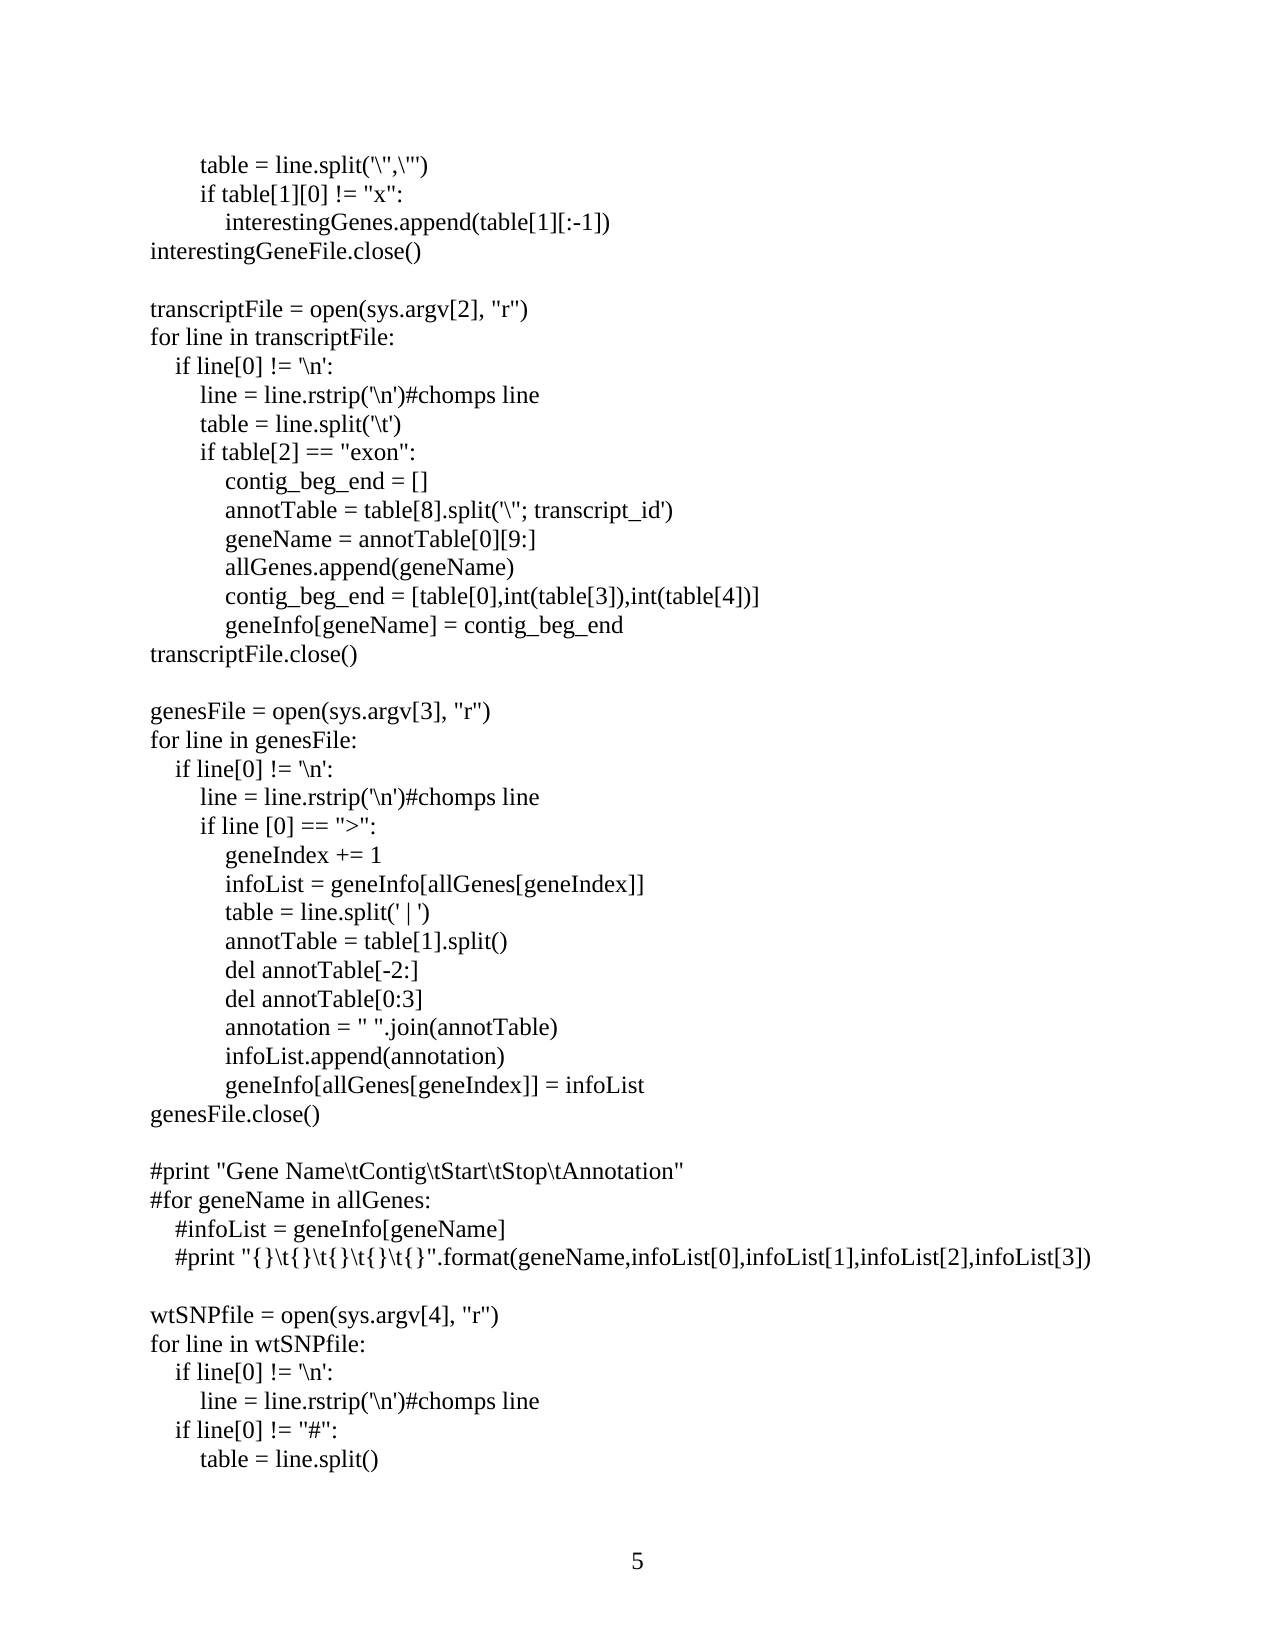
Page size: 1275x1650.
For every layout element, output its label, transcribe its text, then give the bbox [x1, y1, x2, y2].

text if table[2] == "exon": [150, 437, 1125, 466]
text transcriptFile.close() [150, 639, 1125, 667]
text if table[1][0] != "x": [150, 179, 1125, 207]
text interestingGeneFile.close() [150, 236, 1125, 265]
text allGenes.append(geneName) [150, 552, 1125, 581]
text infoList.append(annotation) [150, 1041, 1125, 1070]
text del annotTable[0:3] [150, 984, 1125, 1012]
text #for geneName in allGenes: [150, 1185, 1125, 1214]
text if line[0] != '\n': [150, 754, 1125, 782]
text transcriptFile = open(sys.argv[2], "r") [150, 294, 1125, 322]
text geneInfo[geneName] = contig_beg_end [150, 610, 1125, 639]
text geneIndex += 1 [150, 840, 1125, 869]
text for line in transcriptFile: [150, 322, 1125, 351]
text geneInfo[allGenes[geneIndex]] = infoList [150, 1070, 1125, 1099]
text table = line.split(' | ') [150, 897, 1125, 926]
text annotTable = table[1].split() [150, 926, 1125, 955]
text if line[0] != '\n': [150, 351, 1125, 380]
text table = line.split('\",\"') [150, 150, 1125, 179]
text annotTable = table[8].split('\"; transcript_id') [150, 495, 1125, 524]
text del annotTable[-2:] [150, 955, 1125, 984]
text interestingGenes.append(table[1][:-1]) [150, 207, 1125, 236]
text if line[0] != "#": [150, 1415, 1125, 1444]
text #infoList = geneInfo[geneName] [150, 1214, 1125, 1242]
text if line [0] == ">": [150, 811, 1125, 840]
text for line in wtSNPfile: [150, 1329, 1125, 1357]
text line = line.rstrip('\n')#chomps line [150, 380, 1125, 409]
text table = line.split('\t') [150, 409, 1125, 437]
text infoList = geneInfo[allGenes[geneIndex]] [150, 869, 1125, 897]
text line = line.rstrip('\n')#chomps line [150, 782, 1125, 811]
text genesFile.close() [150, 1099, 1125, 1127]
text #print "{}\t{}\t{}\t{}\t{}".format(geneName,infoList[0],infoList[1],infoList[2],infoList[3]) [150, 1242, 1125, 1271]
text #print "Gene Name\tContig\tStart\tStop\tAnnotation" [150, 1156, 1125, 1185]
text contig_beg_end = [table[0],int(table[3]),int(table[4])] [150, 581, 1125, 610]
text if line[0] != '\n': [150, 1357, 1125, 1386]
text for line in genesFile: [150, 725, 1125, 754]
text wtSNPfile = open(sys.argv[4], "r") [150, 1300, 1125, 1329]
text line = line.rstrip('\n')#chomps line [150, 1386, 1125, 1415]
text geneName = annotTable[0][9:] [150, 524, 1125, 552]
text genesFile = open(sys.argv[3], "r") [150, 696, 1125, 725]
text contig_beg_end = [] [150, 466, 1125, 495]
text table = line.split() [150, 1444, 1125, 1472]
text annotation = " ".join(annotTable) [150, 1012, 1125, 1041]
